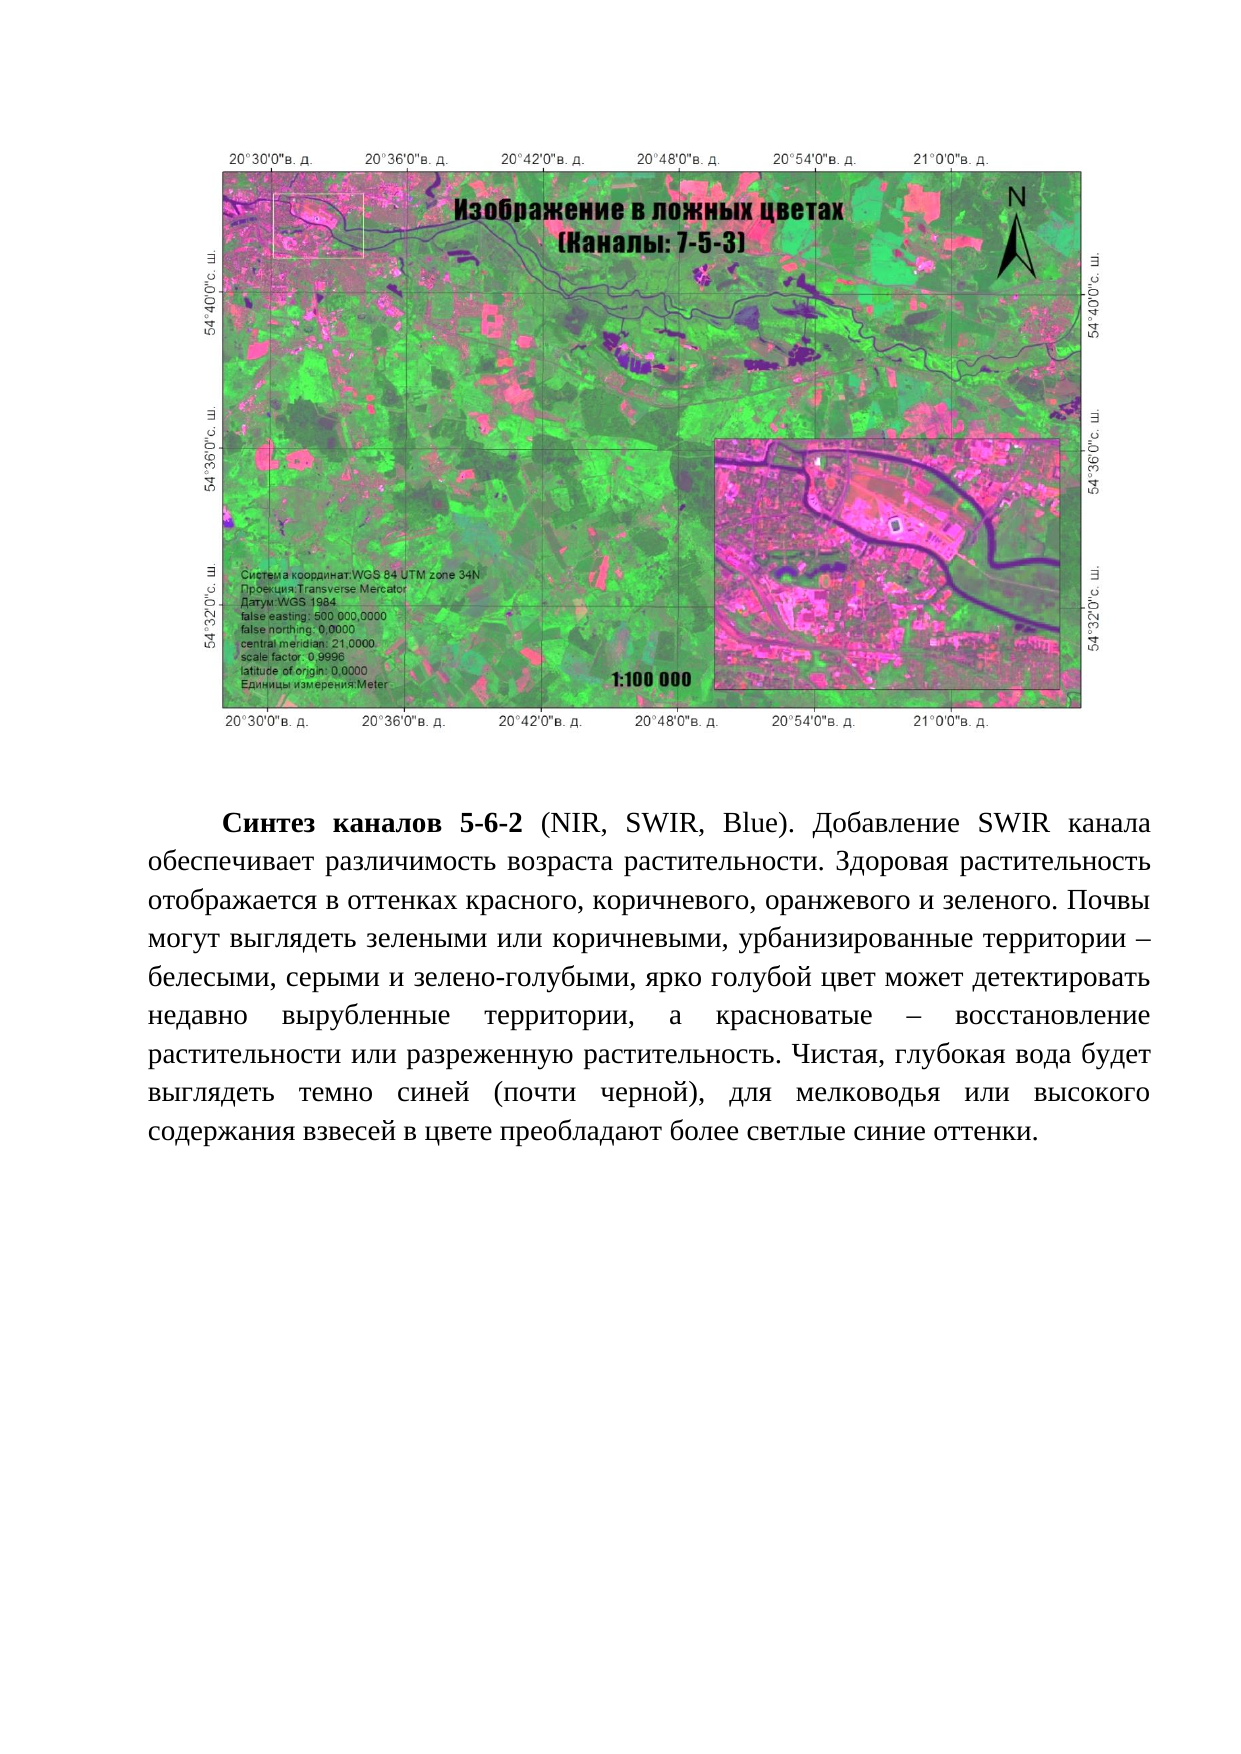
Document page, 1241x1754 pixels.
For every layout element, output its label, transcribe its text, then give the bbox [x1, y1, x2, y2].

table_header [148, 118, 1152, 766]
picture [169, 118, 1134, 761]
text Синтез каналов 5-6-2 (NIR, SWIR, Blue). Добавление SWIR канала обеспечивает различимость возраста растительности. Здоровая растительность отображается в оттенках красного, коричневого, оранжевого и зеленого. Почвы могут выглядеть зелеными или коричневыми, урбанизированные территории – белесыми, серыми и зелено-голубыми, ярко голубой цвет может детектировать недавно вырубленные территории, а красноватые – восстановление растительности или разреженную растительность. Чистая, глубокая вода будет выглядеть темно синей (почти черной), для мелководья или высокого содержания взвесей в цвете преобладают более светлые синие оттенки. [148, 805, 1152, 1147]
